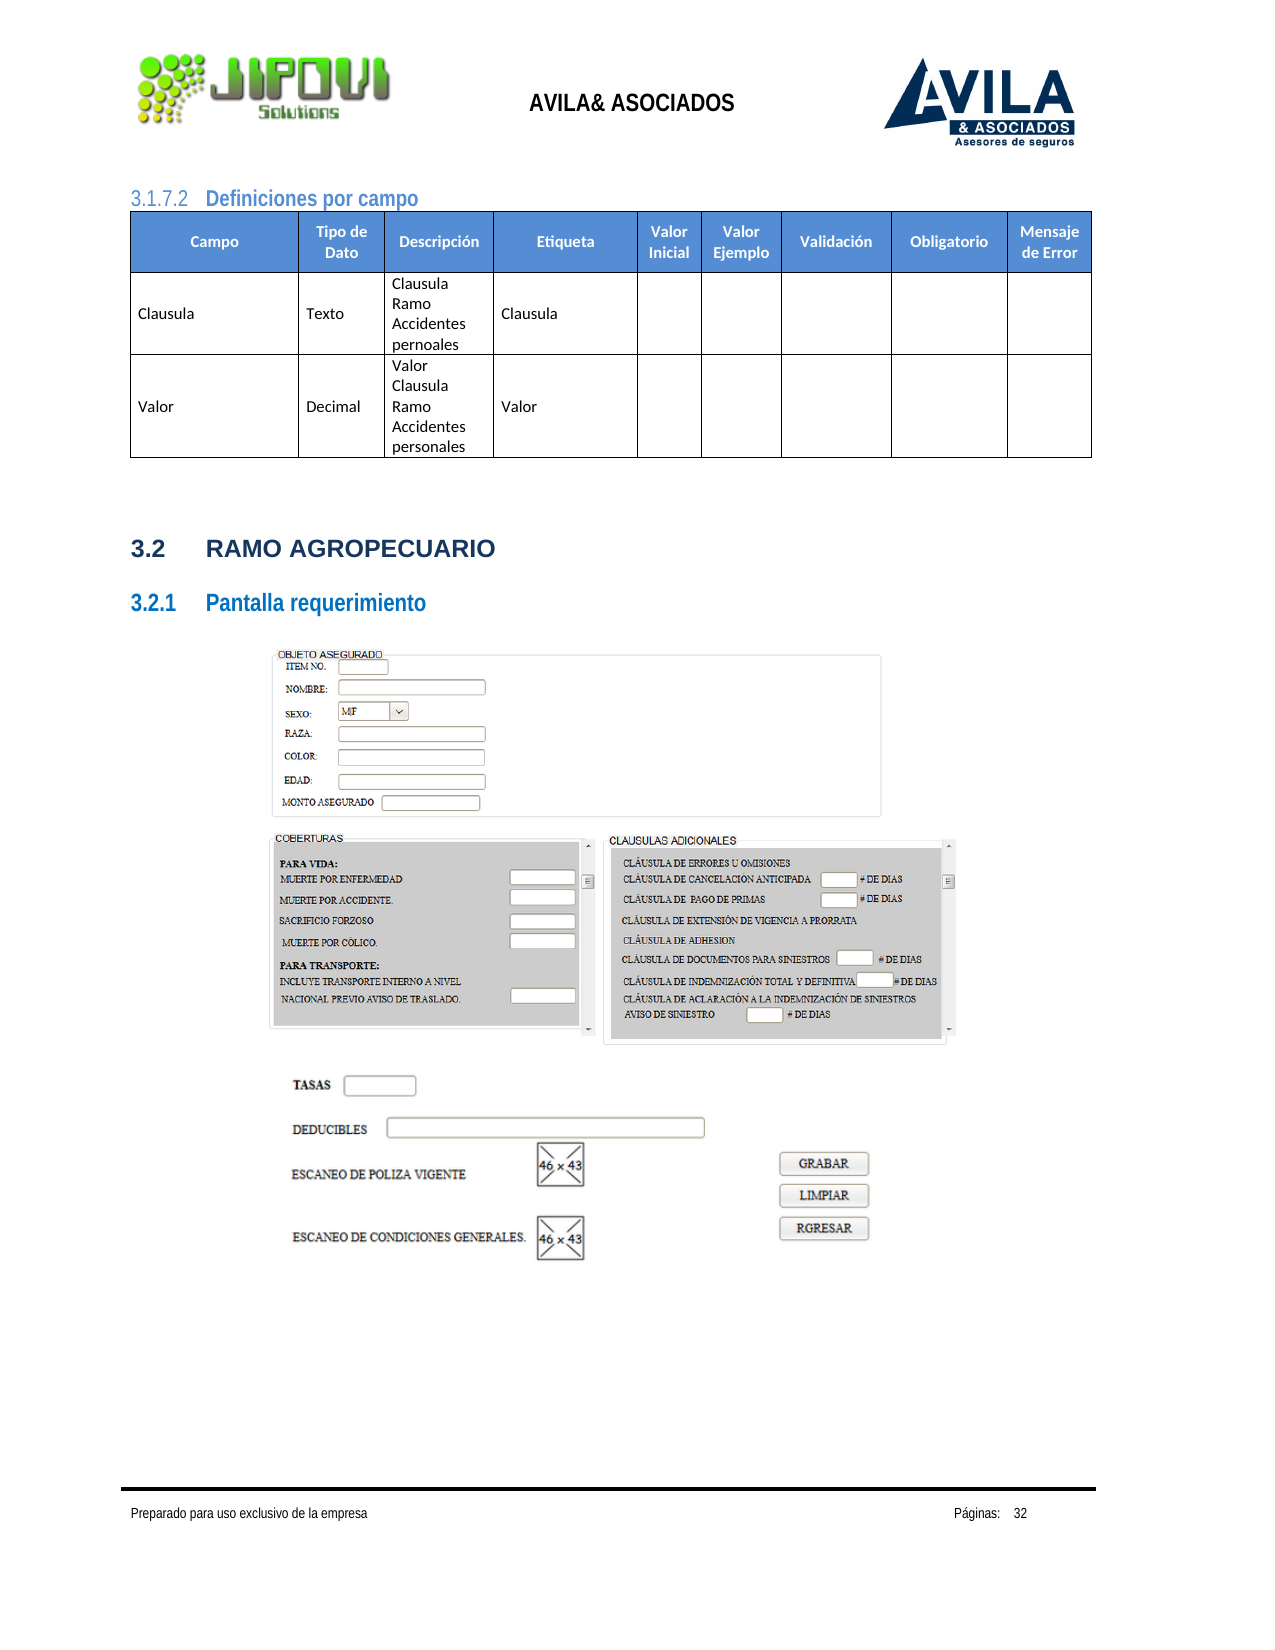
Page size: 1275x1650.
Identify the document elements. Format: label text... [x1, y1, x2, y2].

subtitle Definiciones por campo [131, 184, 1092, 211]
table_cell Valor [131, 355, 298, 457]
table_header Validación [782, 212, 891, 272]
table_cell Clausula [131, 273, 298, 354]
table_cell Valor Clausula Ramo Accidentes personales [385, 355, 493, 457]
table_cell Valor [494, 355, 637, 457]
table_cell Clausula [494, 273, 637, 354]
table_header Valor Ejemplo [702, 212, 781, 272]
table_cell [1008, 355, 1091, 457]
table_header Mensaje de Error [1008, 212, 1091, 272]
table_cell [782, 355, 891, 457]
table_cell [702, 273, 781, 354]
picture [881, 57, 1077, 148]
table_cell [638, 273, 701, 354]
table_cell [702, 355, 781, 457]
table_header Campo [131, 212, 298, 272]
table_header Tipo de Dato [299, 212, 384, 272]
table_cell Texto [299, 273, 384, 354]
table_cell [638, 355, 701, 457]
table_cell [782, 273, 891, 354]
table_cell Clausula Ramo Accidentes pernoales [385, 273, 493, 354]
table_header Etiqueta [494, 212, 637, 272]
picture [263, 641, 959, 1046]
table_header Valor Inicial [638, 212, 701, 272]
subtitle RAMO AGROPECUARIO [131, 534, 1092, 563]
table_cell [892, 273, 1007, 354]
table_cell [1008, 273, 1091, 354]
subtitle Pantalla requerimiento [131, 588, 1092, 617]
table_header Descripción [385, 212, 493, 272]
table_header Obligatorio [892, 212, 1007, 272]
table_cell [892, 355, 1007, 457]
picture [131, 47, 394, 128]
table_cell Decimal [299, 355, 384, 457]
picture [276, 1070, 946, 1269]
